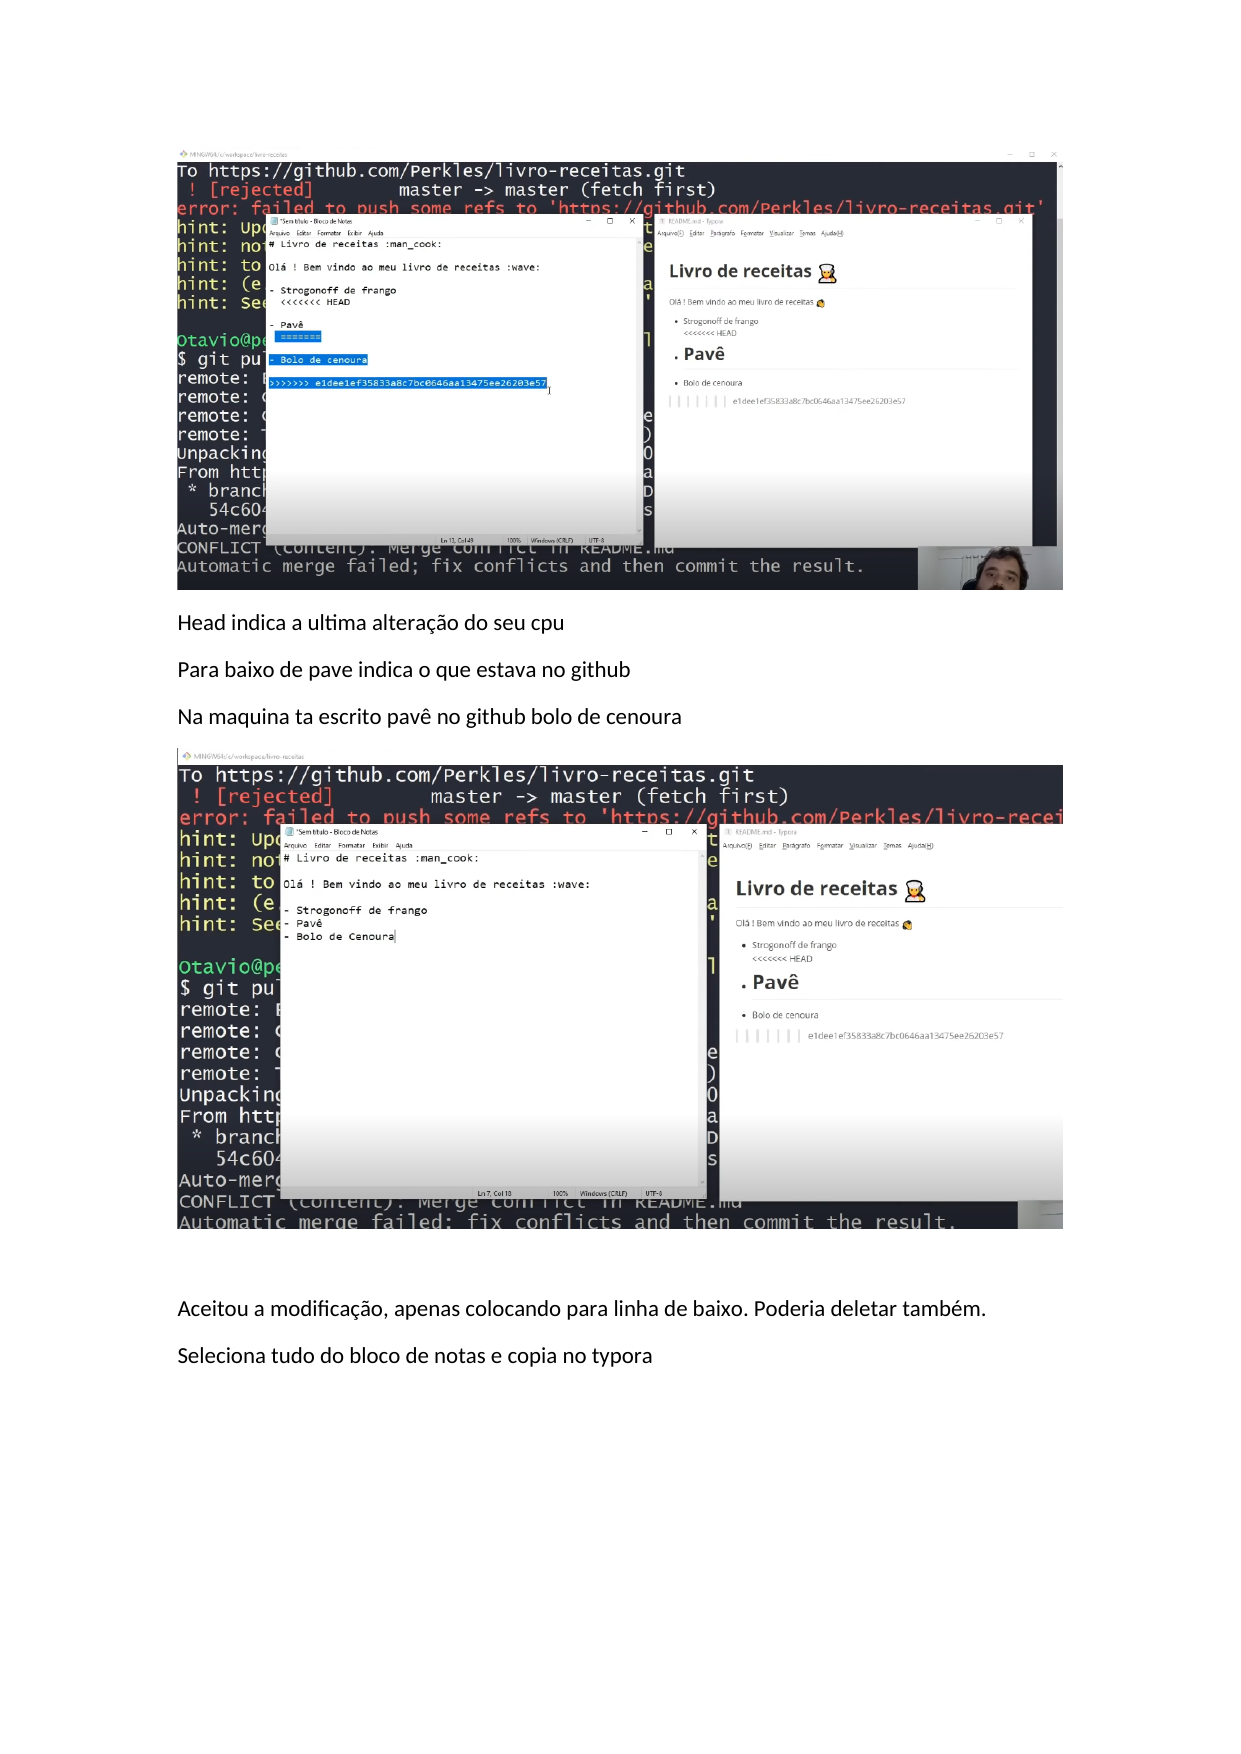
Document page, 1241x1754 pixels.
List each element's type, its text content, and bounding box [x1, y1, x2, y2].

text Seleciona tudo do bloco de notas e copia no typora [177, 1341, 1063, 1369]
text Para baixo de pave indica o que estava no github [177, 655, 1063, 683]
text Head indica a ultima alteração do seu cpu [177, 608, 1063, 636]
picture [177, 748, 1063, 1229]
text Na maquina ta escrito pavê no github bolo de cenoura [177, 702, 1063, 730]
text Aceitou a modificação, apenas colocando para linha de baixo. Poderia deletar também. [177, 1294, 1063, 1322]
picture [177, 147, 1063, 590]
